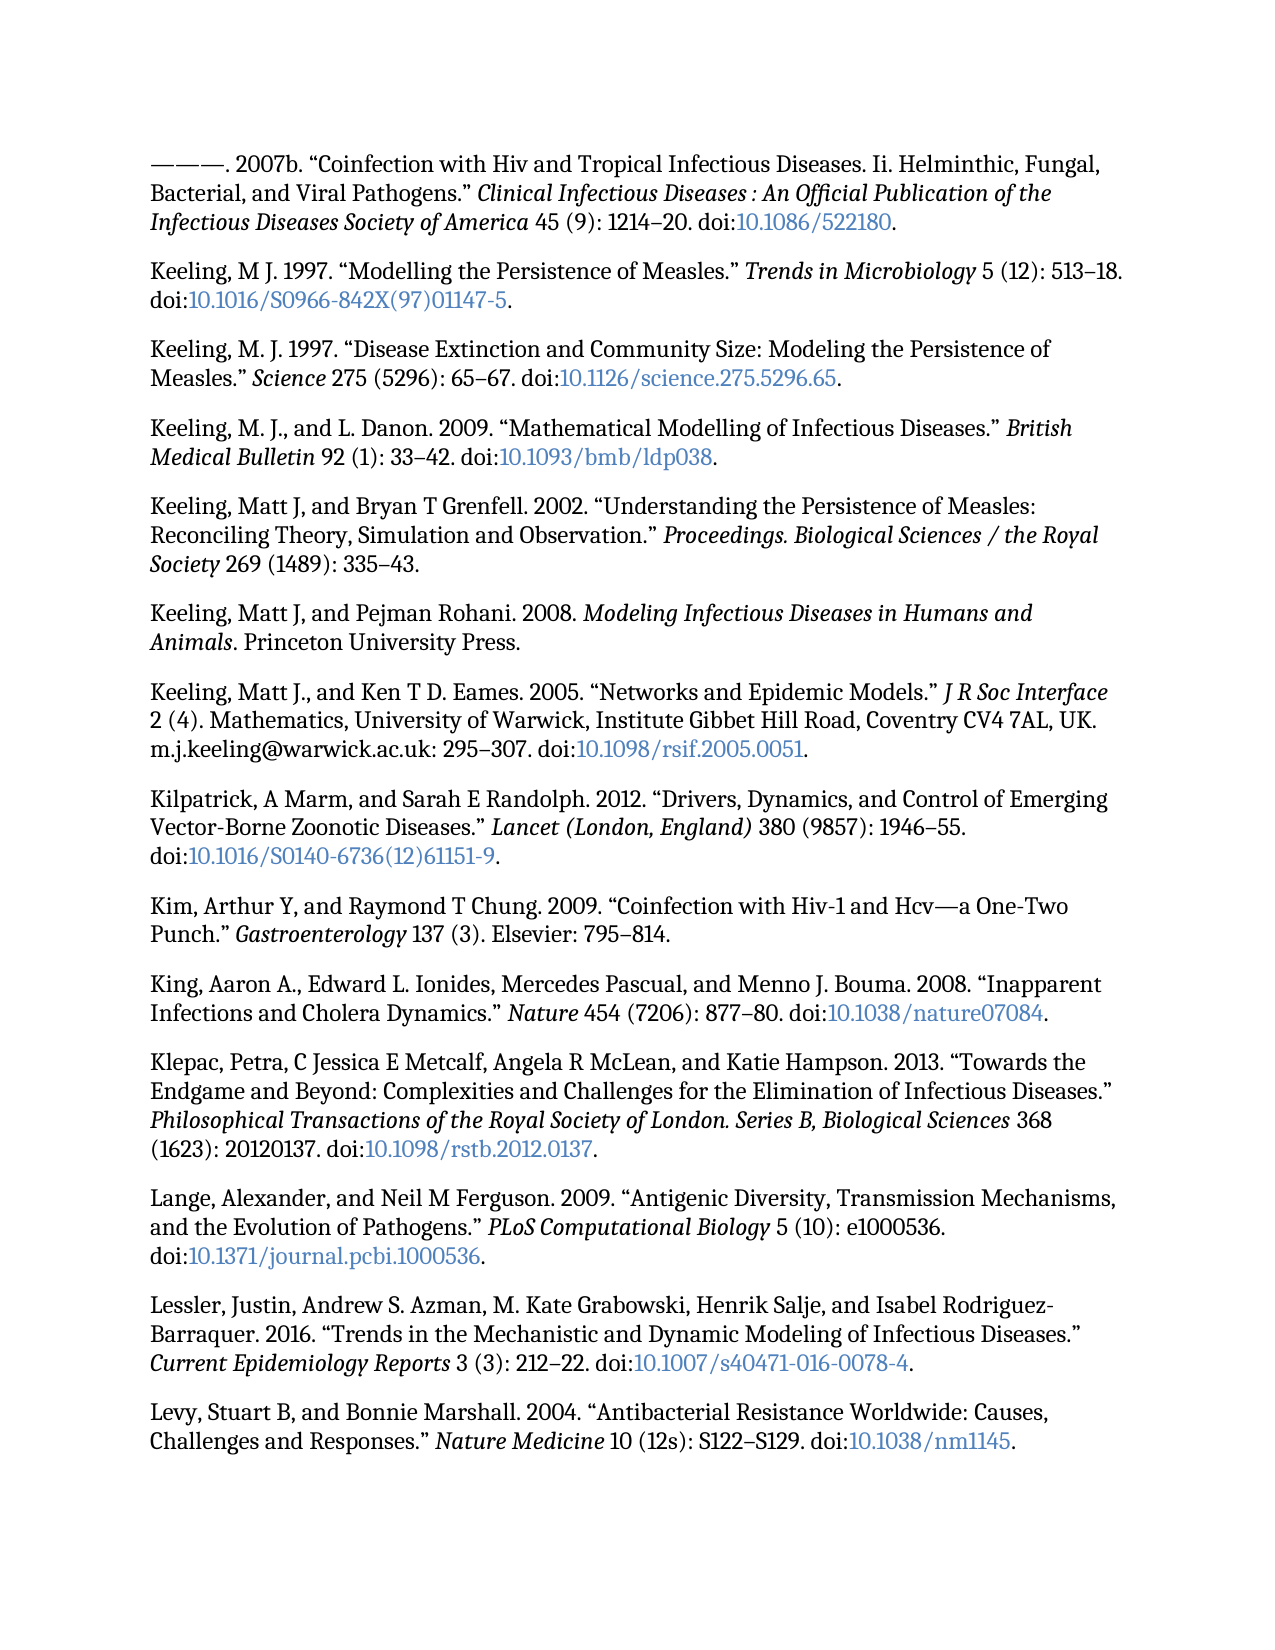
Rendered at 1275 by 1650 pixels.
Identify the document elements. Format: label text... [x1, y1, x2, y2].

text Levy, Stuart B, and Bonnie Marshall. 2004. “Antibacterial Resistance Worldwide: Causes, Challenges and Responses.” Nature Medicine 10 (12s): S122–S129. doi:10.1038/nm1145. [150, 1398, 1125, 1456]
text Keeling, M. J. 1997. “Disease Extinction and Community Size: Modeling the Persistence of Measles.” Science 275 (5296): 65–67. doi:10.1126/science.275.5296.65. [150, 335, 1125, 393]
text Klepac, Petra, C Jessica E Metcalf, Angela R McLean, and Katie Hampson. 2013. “Towards the Endgame and Beyond: Complexities and Challenges for the Elimination of Infectious Diseases.” Philosophical Transactions of the Royal Society of London. Series B, Biological Sciences 368 (1623): 20120137. doi:10.1098/rstb.2012.0137. [150, 1048, 1125, 1163]
text Kim, Arthur Y, and Raymond T Chung. 2009. “Coinfection with Hiv-1 and Hcv—a One-Two Punch.” Gastroenterology 137 (3). Elsevier: 795–814. [150, 892, 1125, 949]
text ———. 2007b. “Coinfection with Hiv and Tropical Infectious Diseases. Ii. Helminthic, Fungal, Bacterial, and Viral Pathogens.” Clinical Infectious Diseases : An Official Publication of the Infectious Diseases Society of America 45 (9): 1214–20. doi:10.1086/522180. [150, 150, 1125, 236]
text Keeling, Matt J, and Pejman Rohani. 2008. Modeling Infectious Diseases in Humans and Animals. Princeton University Press. [150, 599, 1125, 657]
text Lessler, Justin, Andrew S. Azman, M. Kate Grabowski, Henrik Salje, and Isabel Rodriguez-Barraquer. 2016. “Trends in the Mechanistic and Dynamic Modeling of Infectious Diseases.” Current Epidemiology Reports 3 (3): 212–22. doi:10.1007/s40471-016-0078-4. [150, 1291, 1125, 1377]
text Keeling, M. J., and L. Danon. 2009. “Mathematical Modelling of Infectious Diseases.” British Medical Bulletin 92 (1): 33–42. doi:10.1093/bmb/ldp038. [150, 414, 1125, 471]
text Kilpatrick, A Marm, and Sarah E Randolph. 2012. “Drivers, Dynamics, and Control of Emerging Vector-Borne Zoonotic Diseases.” Lancet (London, England) 380 (9857): 1946–55. doi:10.1016/S0140-6736(12)61151-9. [150, 784, 1125, 871]
text Keeling, Matt J., and Ken T D. Eames. 2005. “Networks and Epidemic Models.” J R Soc Interface 2 (4). Mathematics, University of Warwick, Institute Gibbet Hill Road, Coventry CV4 7AL, UK. m.j.keeling@warwick.ac.uk: 295–307. doi:10.1098/rsif.2005.0051. [150, 677, 1125, 764]
text Keeling, M J. 1997. “Modelling the Persistence of Measles.” Trends in Microbiology 5 (12): 513–18. doi:10.1016/S0966-842X(97)01147-5. [150, 257, 1125, 314]
text King, Aaron A., Edward L. Ionides, Mercedes Pascual, and Menno J. Bouma. 2008. “Inapparent Infections and Cholera Dynamics.” Nature 454 (7206): 877–80. doi:10.1038/nature07084. [150, 970, 1125, 1027]
text Lange, Alexander, and Neil M Ferguson. 2009. “Antigenic Diversity, Transmission Mechanisms, and the Evolution of Pathogens.” PLoS Computational Biology 5 (10): e1000536. doi:10.1371/journal.pcbi.1000536. [150, 1184, 1125, 1270]
text Keeling, Matt J, and Bryan T Grenfell. 2002. “Understanding the Persistence of Measles: Reconciling Theory, Simulation and Observation.” Proceedings. Biological Sciences / the Royal Society 269 (1489): 335–43. [150, 492, 1125, 578]
